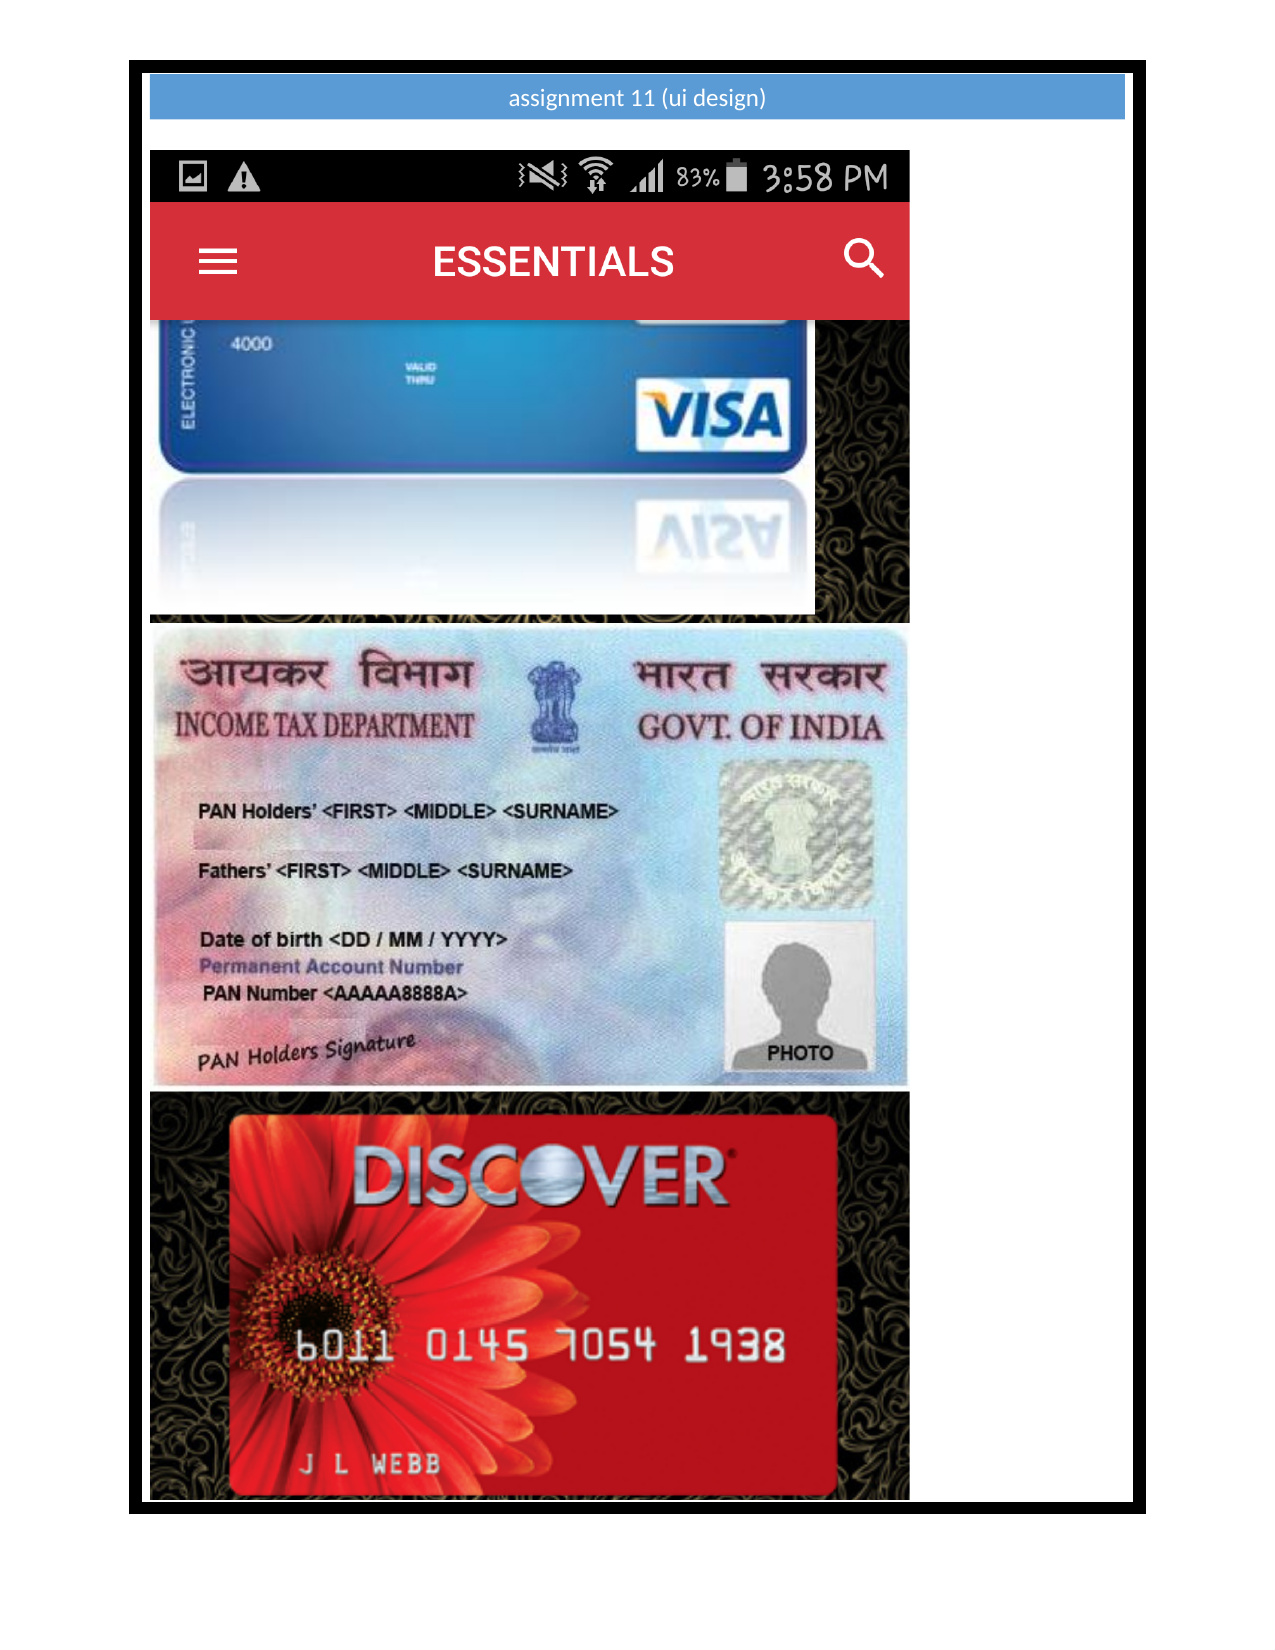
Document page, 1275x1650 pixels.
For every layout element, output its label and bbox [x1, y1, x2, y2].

picture [150, 150, 910, 1500]
